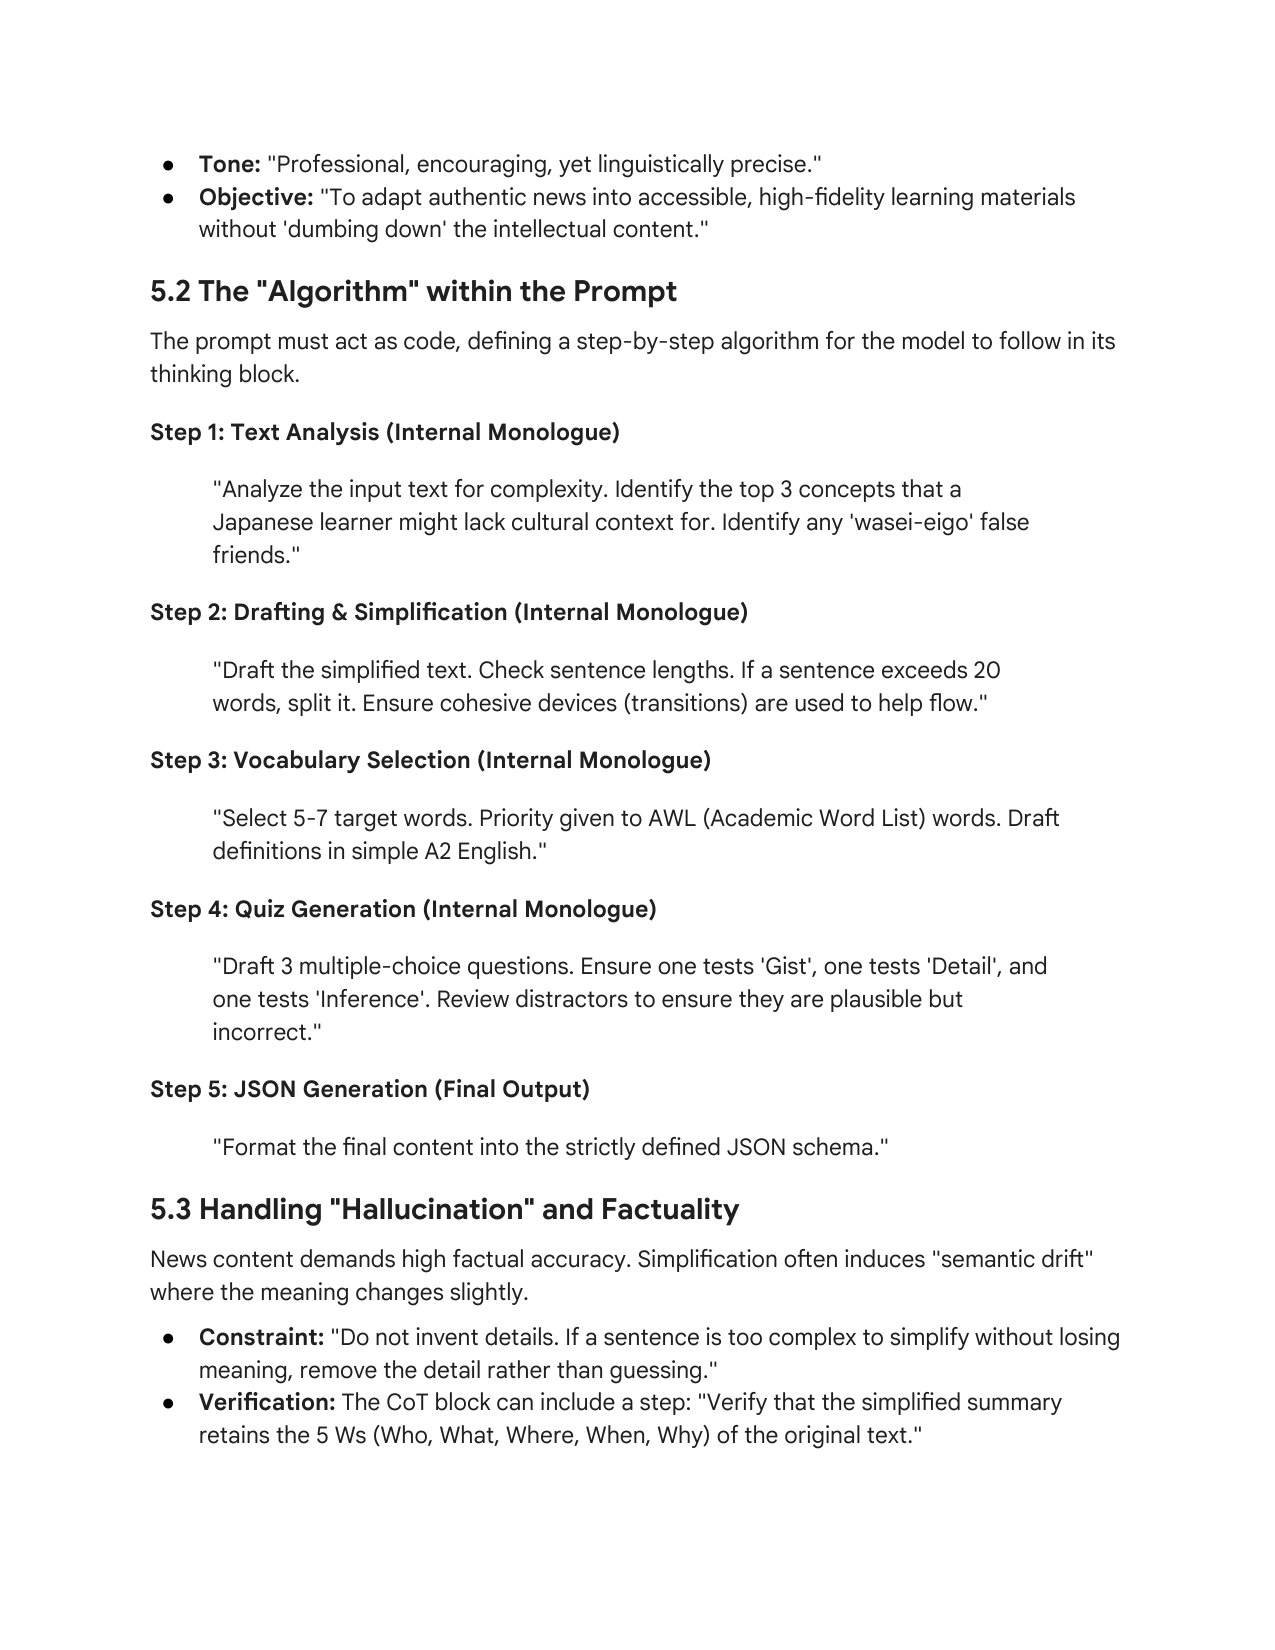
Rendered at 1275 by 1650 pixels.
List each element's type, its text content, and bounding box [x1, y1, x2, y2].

text "Draft 3 multiple-choice questions. Ensure one tests 'Gist', one tests 'Detail', and one tests 'Inference'. Review distractors to ensure they are plausible but incorrect." [212, 952, 1062, 1047]
text Step 3: Vocabulary Selection (Internal Monologue) [150, 747, 1125, 775]
subtitle 5.3 Handling "Hallucination" and Factuality [150, 1191, 1125, 1228]
text Step 2: Drafting & Simplification (Internal Monologue) [150, 598, 1125, 627]
text Step 5: JSON Generation (Final Output) [150, 1076, 1125, 1104]
text News content demands high factual accuracy. Simplification often induces "semantic drift" where the meaning changes slightly. [150, 1245, 1125, 1307]
text "Draft the simplified text. Check sentence lengths. If a sentence exceeds 20 words, split it. Ensure cohesive devices (transitions) are used to help flow." [212, 656, 1062, 718]
list Verification: The CoT block can include a step: "Verify that the simplified summary retains the 5 Ws (Who, What, Where, When, Why) of the original text." [161, 1388, 1125, 1450]
list Tone: "Professional, encouraging, yet linguistically precise." [161, 150, 1125, 179]
list Objective: "To adapt authentic news into accessible, high-fidelity learning materials without 'dumbing down' the intellectual content." [161, 183, 1125, 244]
list Constraint: "Do not invent details. If a sentence is too complex to simplify without losing meaning, remove the detail rather than guessing." [161, 1323, 1125, 1384]
subtitle 5.2 The "Algorithm" within the Prompt [150, 273, 1125, 310]
text Step 1: Text Analysis (Internal Monologue) [150, 418, 1125, 446]
text "Select 5-7 target words. Priority given to AWL (Academic Word List) words. Draft definitions in simple A2 English." [212, 804, 1062, 866]
text "Format the final content into the strictly defined JSON schema." [212, 1133, 1062, 1162]
text Step 4: Quiz Generation (Internal Monologue) [150, 895, 1125, 923]
text The prompt must act as code, defining a step-by-step algorithm for the model to follow in its thinking block. [150, 327, 1125, 389]
text "Analyze the input text for complexity. Identify the top 3 concepts that a Japanese learner might lack cultural context for. Identify any 'wasei-eigo' false friends." [212, 475, 1062, 569]
